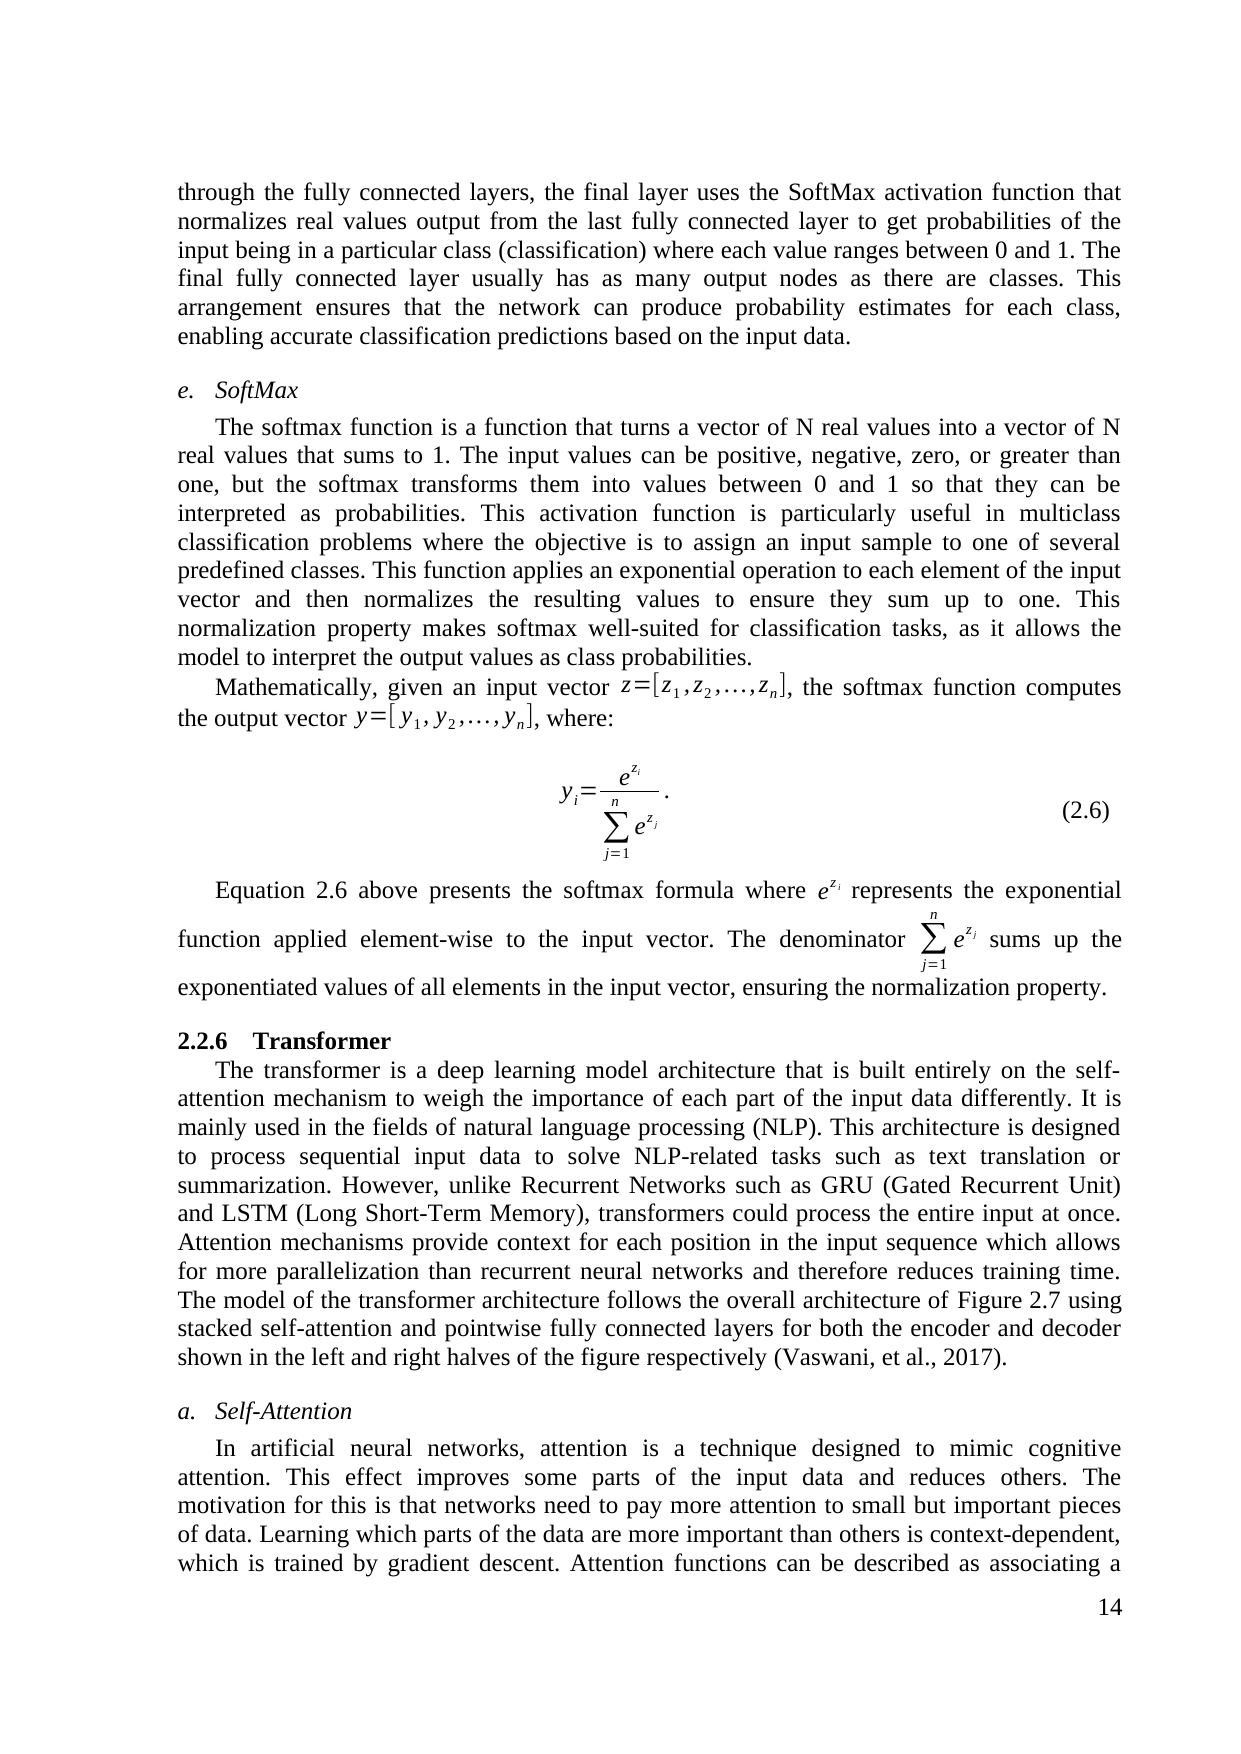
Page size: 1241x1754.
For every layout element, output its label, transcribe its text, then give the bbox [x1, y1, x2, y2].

table_header [177, 758, 1051, 861]
list SoftMax [177, 375, 1122, 403]
text Mathematically, given an input vector , the softmax function computes the output vector , where: [177, 671, 1122, 733]
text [177, 177, 1122, 350]
text The softmax function is a function that turns a vector of N real values into a vector of N real values that sums to 1. The input values can be positive, negative, zero, or greater than one, but the softmax transforms them into values between 0 and 1 so that they can be interpreted as probabilities. This activation function is particularly useful in multiclass classification problems where the objective is to assign an input sample to one of several predefined classes. This function applies an exponential operation to each element of the input vector and then normalizes the resulting values to ensure they sum up to one. This normalization property makes softmax well-suited for classification tasks, as it allows the model to interpret the output values as class probabilities. [177, 412, 1122, 671]
list Self-Attention [177, 1396, 1122, 1425]
subtitle Transformer [177, 1026, 1122, 1055]
table_header (2.6) [1051, 758, 1121, 861]
text Equation 2.6 above presents the softmax formula where represents the exponential function applied element-wise to the input vector. The denominator sums up the exponentiated values of all elements in the input vector, ensuring the normalization property. [177, 873, 1122, 1001]
text The transformer is a deep learning model architecture that is built entirely on the self-attention mechanism to weigh the importance of each part of the input data differently. It is mainly used in the fields of natural language processing (NLP). This architecture is designed to process sequential input data to solve NLP-related tasks such as text translation or summarization. However, unlike Recurrent Networks such as GRU (Gated Recurrent Unit) and LSTM (Long Short-Term Memory), transformers could process the entire input at once. Attention mechanisms provide context for each position in the input sequence which allows for more parallelization than recurrent neural networks and therefore reduces training time. The model of the transformer architecture follows the overall architecture of Figure 2.7 using stacked self-attention and pointwise fully connected layers for both the encoder and decoder shown in the left and right halves of the figure respectively . [177, 1055, 1122, 1371]
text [177, 1433, 1122, 1577]
